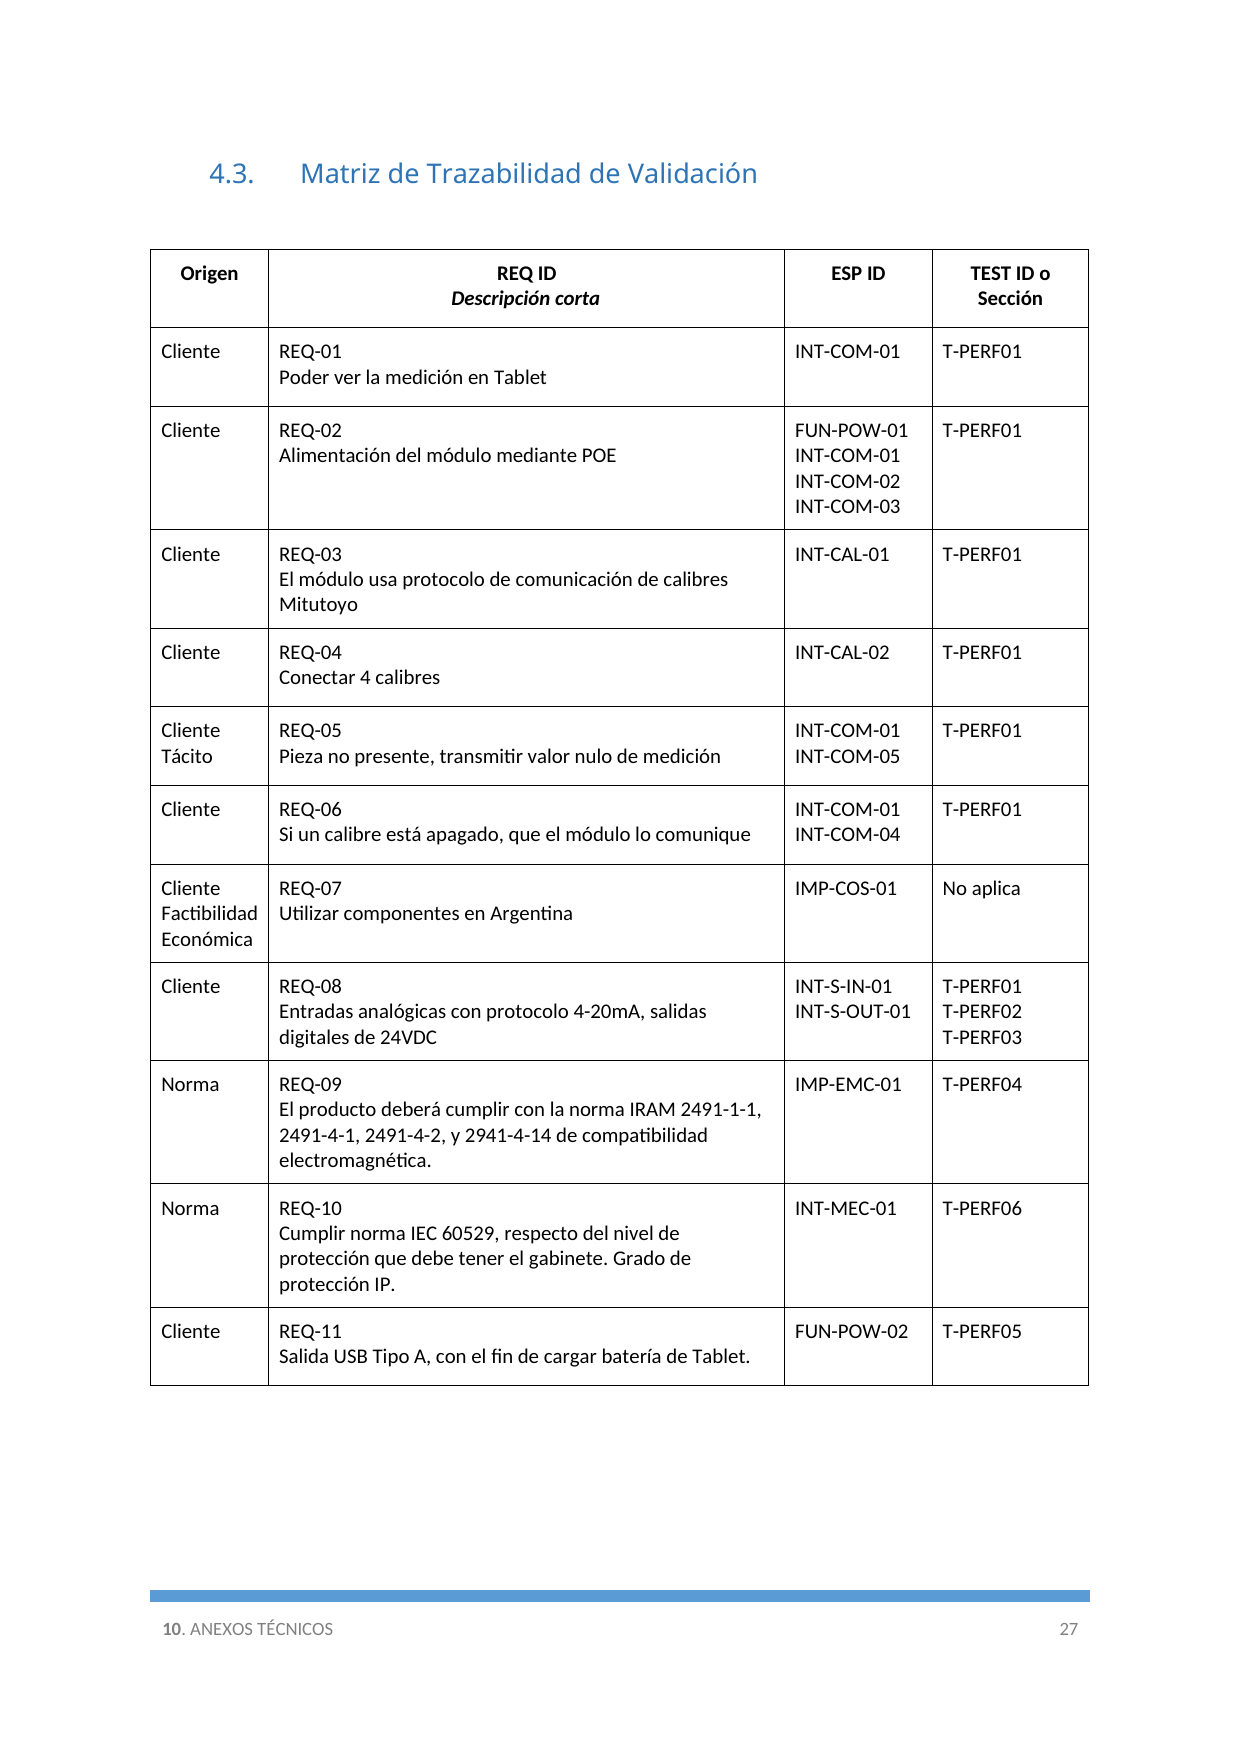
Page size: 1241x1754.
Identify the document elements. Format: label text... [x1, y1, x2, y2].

table_cell REQ-02 Alimentación del módulo mediante POE [269, 407, 784, 529]
table_cell T-PERF01 T-PERF02 T-PERF03 [933, 963, 1088, 1060]
table_cell Cliente [151, 530, 268, 627]
table_header REQ ID Descripción corta [269, 250, 784, 327]
table_cell Cliente [151, 328, 268, 406]
table_cell Cliente [151, 629, 268, 706]
table_cell REQ-06 Si un calibre está apagado, que el módulo lo comunique [269, 786, 784, 863]
table_cell Norma [151, 1184, 268, 1307]
table_header ESP ID [785, 250, 932, 327]
subtitle Matriz de Trazabilidad de Validación [209, 154, 1090, 191]
table_cell Norma [151, 1061, 268, 1183]
table_cell T-PERF01 [933, 407, 1088, 529]
table_cell REQ-04 Conectar 4 calibres [269, 629, 784, 706]
table_cell REQ-01 Poder ver la medición en Tablet [269, 328, 784, 406]
table_cell INT-CAL-02 [785, 629, 932, 706]
table_cell Cliente [151, 963, 268, 1060]
table_header TEST ID o Sección [933, 250, 1088, 327]
table_cell T-PERF01 [933, 530, 1088, 627]
table_cell REQ-05 Pieza no presente, transmitir valor nulo de medición [269, 707, 784, 785]
table_cell T-PERF05 [933, 1308, 1088, 1385]
table_cell T-PERF01 [933, 786, 1088, 863]
table_cell Cliente [151, 1308, 268, 1385]
table_cell Cliente [151, 407, 268, 529]
table_cell INT-COM-01 INT-COM-04 [785, 786, 932, 863]
table_cell REQ-08 Entradas analógicas con protocolo 4-20mA, salidas digitales de 24VDC [269, 963, 784, 1060]
table_cell IMP-COS-01 [785, 865, 932, 962]
table_cell T-PERF06 [933, 1184, 1088, 1307]
table_header Origen [151, 250, 268, 327]
table_cell No aplica [933, 865, 1088, 962]
table_cell INT-COM-01 [785, 328, 932, 406]
table_cell T-PERF01 [933, 707, 1088, 785]
table_cell INT-MEC-01 [785, 1184, 932, 1307]
table_cell Cliente Tácito [151, 707, 268, 785]
table_cell INT-COM-01 INT-COM-05 [785, 707, 932, 785]
table_cell REQ-11 Salida USB Tipo A, con el fin de cargar batería de Tablet. [269, 1308, 784, 1385]
table_cell REQ-09 El producto deberá cumplir con la norma IRAM 2491-1-1, 2491-4-1, 2491-4-2, y 2941-4-14 de compatibilidad electromagnética. [269, 1061, 784, 1183]
table_cell T-PERF01 [933, 629, 1088, 706]
table_cell T-PERF01 [933, 328, 1088, 406]
table_cell REQ-07 Utilizar componentes en Argentina [269, 865, 784, 962]
table_cell T-PERF04 [933, 1061, 1088, 1183]
table_cell FUN-POW-02 [785, 1308, 932, 1385]
table_cell REQ-10 Cumplir norma IEC 60529, respecto del nivel de protección que debe tener el gabinete. Grado de protección IP. [269, 1184, 784, 1307]
table_cell REQ-03 El módulo usa protocolo de comunicación de calibres Mitutoyo [269, 530, 784, 627]
table_cell FUN-POW-01 INT-COM-01 INT-COM-02 INT-COM-03 [785, 407, 932, 529]
table_cell Cliente Factibilidad Económica [151, 865, 268, 962]
table_cell IMP-EMC-01 [785, 1061, 932, 1183]
table_cell Cliente [151, 786, 268, 863]
table_cell INT-S-IN-01 INT-S-OUT-01 [785, 963, 932, 1060]
table_cell INT-CAL-01 [785, 530, 932, 627]
